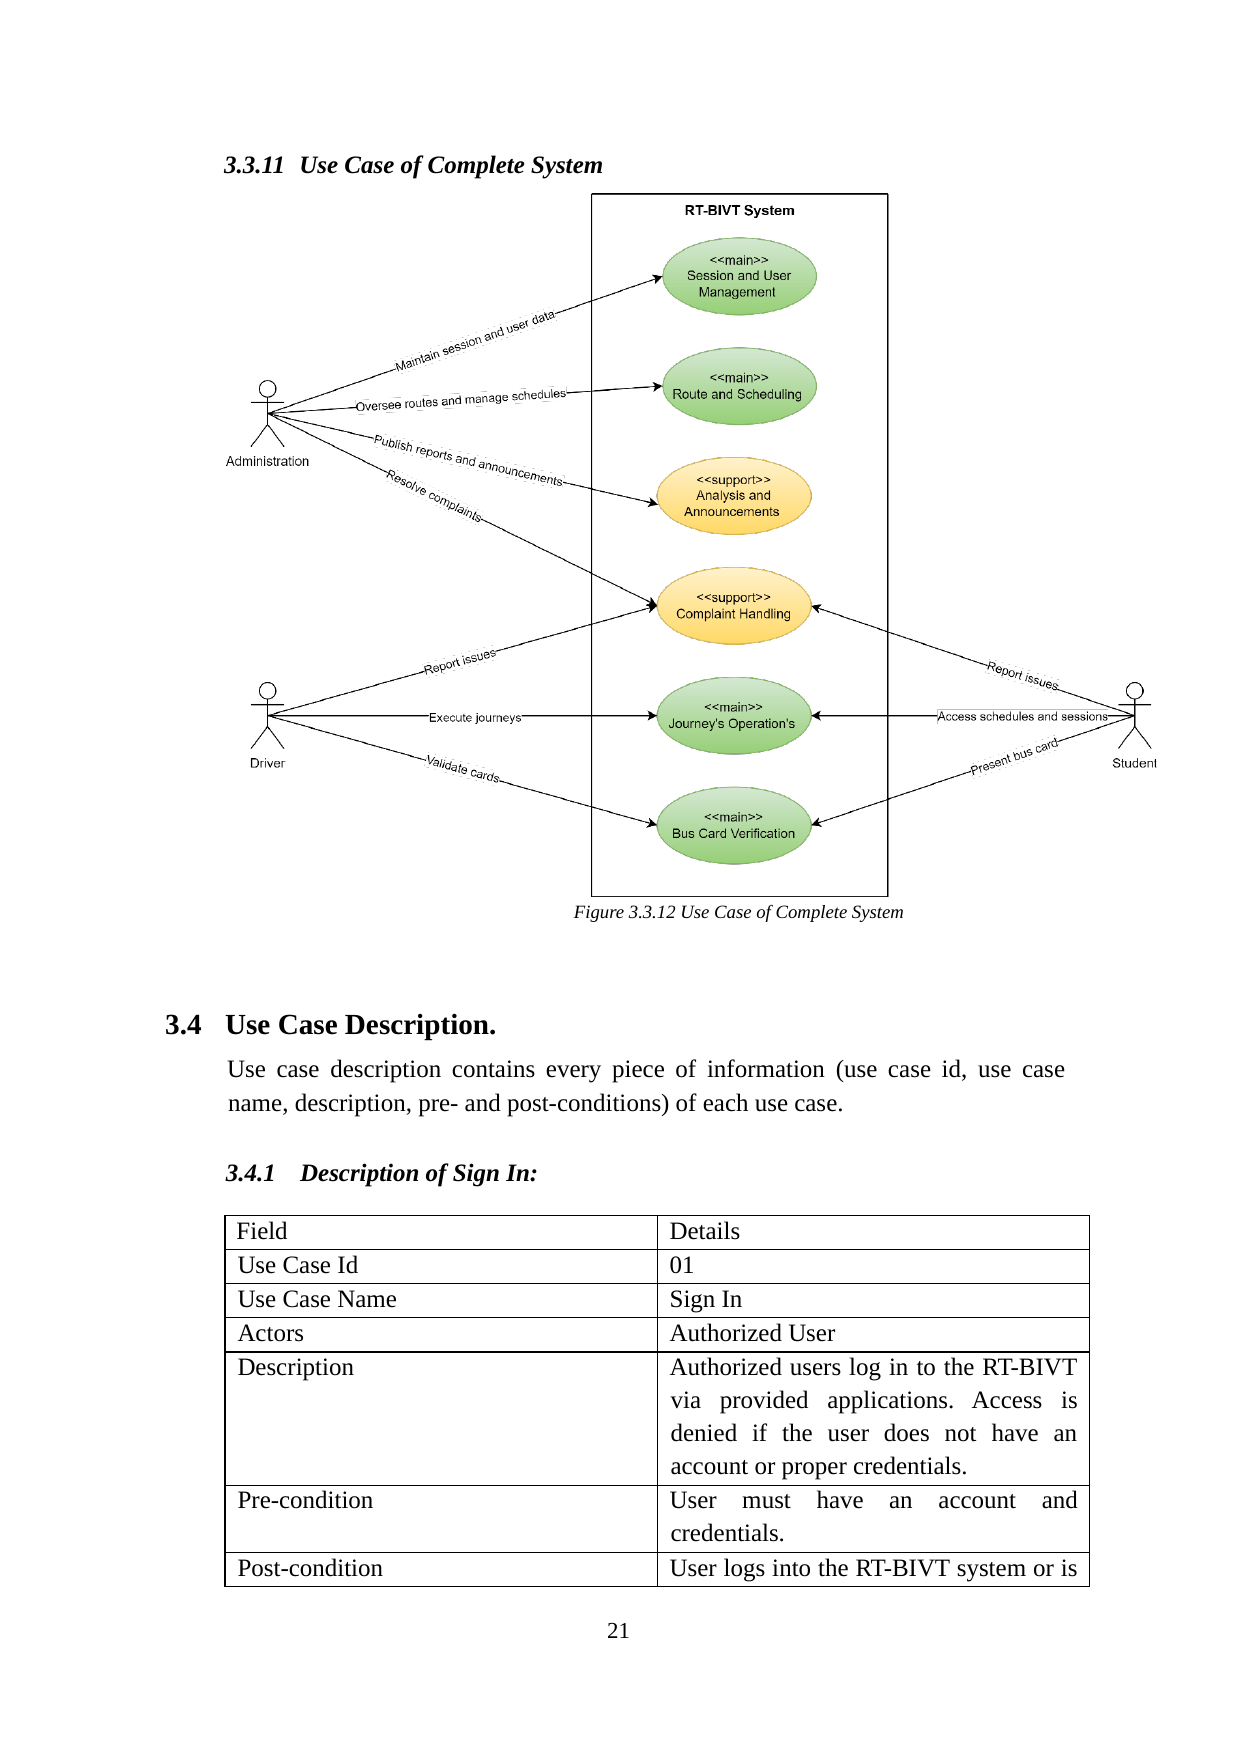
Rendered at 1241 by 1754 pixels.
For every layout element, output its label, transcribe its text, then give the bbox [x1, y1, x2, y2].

table_header Details [658, 1216, 1089, 1249]
table_cell User must have an account and credentials. [658, 1486, 1089, 1552]
picture [225, 193, 1157, 897]
subtitle Description of Sign In: [226, 1158, 1090, 1187]
table_cell Post-condition [226, 1553, 657, 1586]
text Figure 3.3.12 Use Case of Complete System [257, 901, 1017, 922]
table_cell Authorized User [658, 1318, 1089, 1351]
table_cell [658, 1553, 1089, 1586]
table_cell Use Case Id [226, 1250, 657, 1283]
text Use case description contains every piece of information (use case id, use case name, description, pre- and post-conditions) of each use case. [227, 1054, 1066, 1116]
table_cell Use Case Name [226, 1284, 657, 1317]
table_cell Pre-condition [226, 1486, 657, 1552]
table_cell Sign In [658, 1284, 1089, 1317]
table_cell Actors [226, 1318, 657, 1351]
subtitle Use Case of Complete System [224, 150, 1090, 179]
subtitle Use Case Description. [165, 1007, 1090, 1041]
table_cell 01 [658, 1250, 1089, 1283]
table_cell Description [226, 1353, 657, 1484]
table_cell Authorized users log in to the RT-BIVT via provided applications. Access is denied if the user does not have an account or proper credentials. [658, 1353, 1089, 1484]
table_header Field [226, 1216, 657, 1249]
